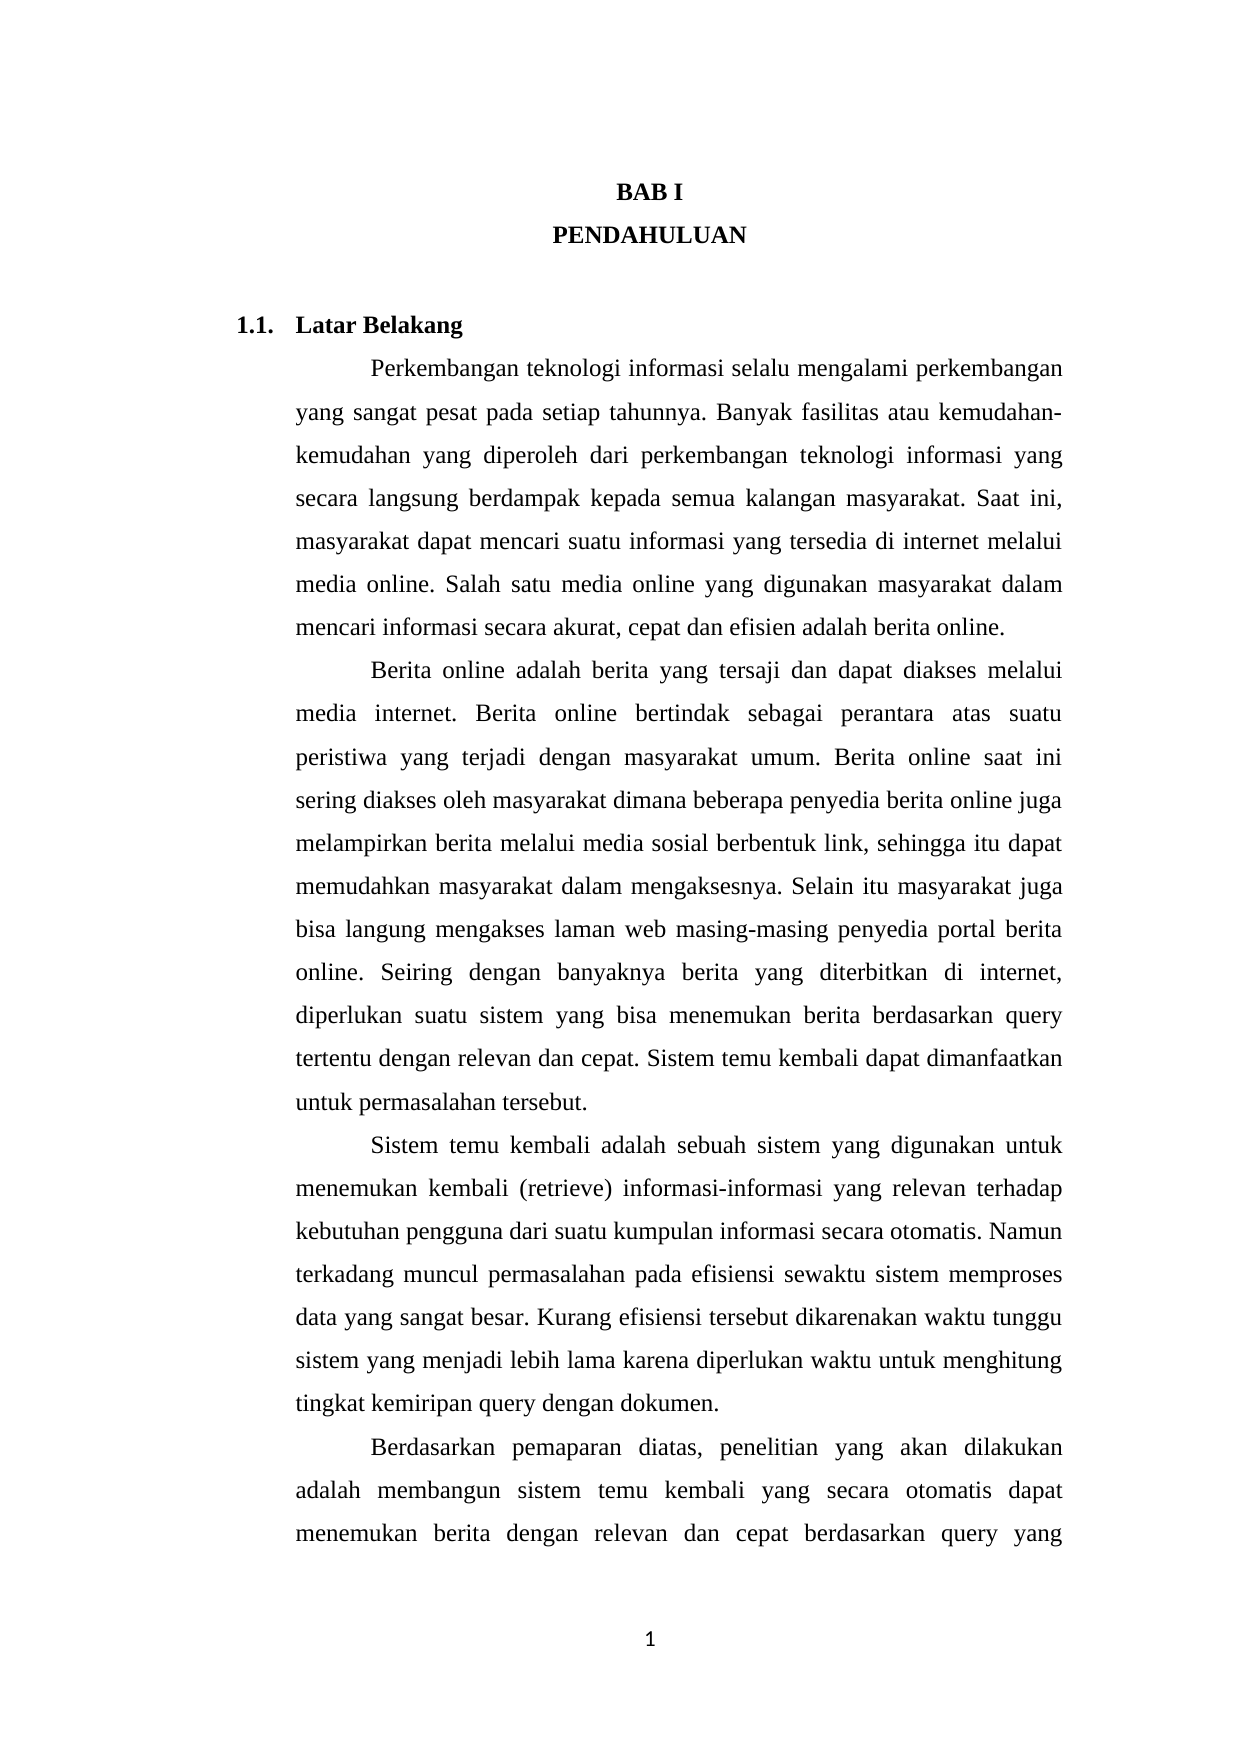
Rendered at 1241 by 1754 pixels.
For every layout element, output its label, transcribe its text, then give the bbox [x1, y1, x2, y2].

subtitle BAB I [177, 177, 1063, 206]
text Sistem temu kembali adalah sebuah sistem yang digunakan untuk menemukan kembali (retrieve) informasi-informasi yang relevan terhadap kebutuhan pengguna dari suatu kumpulan informasi secara otomatis. Namun terkadang muncul permasalahan pada efisiensi sewaktu sistem memproses data yang sangat besar. Kurang efisiensi tersebut dikarenakan waktu tunggu sistem yang menjadi lebih lama karena diperlukan waktu untuk menghitung tingkat kemiripan query dengan dokumen. [295, 1130, 1063, 1417]
subtitle PENDAHULUAN [236, 220, 1063, 249]
text Berita online adalah berita yang tersaji dan dapat diakses melalui media internet. Berita online bertindak sebagai perantara atas suatu peristiwa yang terjadi dengan masyarakat umum. Berita online saat ini sering diakses oleh masyarakat dimana beberapa penyedia berita online juga melampirkan berita melalui media sosial berbentuk link, sehingga itu dapat memudahkan masyarakat dalam mengaksesnya. Selain itu masyarakat juga bisa langung mengakses laman web masing-masing penyedia portal berita online. Seiring dengan banyaknya berita yang diterbitkan di internet, diperlukan suatu sistem yang bisa menemukan berita berdasarkan query tertentu dengan relevan dan cepat. Sistem temu kembali dapat dimanfaatkan untuk permasalahan tersebut. [295, 655, 1063, 1115]
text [295, 1432, 1063, 1547]
text Perkembangan teknologi informasi selalu mengalami perkembangan yang sangat pesat pada setiap tahunnya. Banyak fasilitas atau kemudahan-kemudahan yang diperoleh dari perkembangan teknologi informasi yang secara langsung berdampak kepada semua kalangan masyarakat. Saat ini, masyarakat dapat mencari suatu informasi yang tersedia di internet melalui media online. Salah satu media online yang digunakan masyarakat dalam mencari informasi secara akurat, cepat dan efisien adalah berita online. [295, 353, 1063, 641]
subtitle Latar Belakang [236, 310, 1063, 339]
